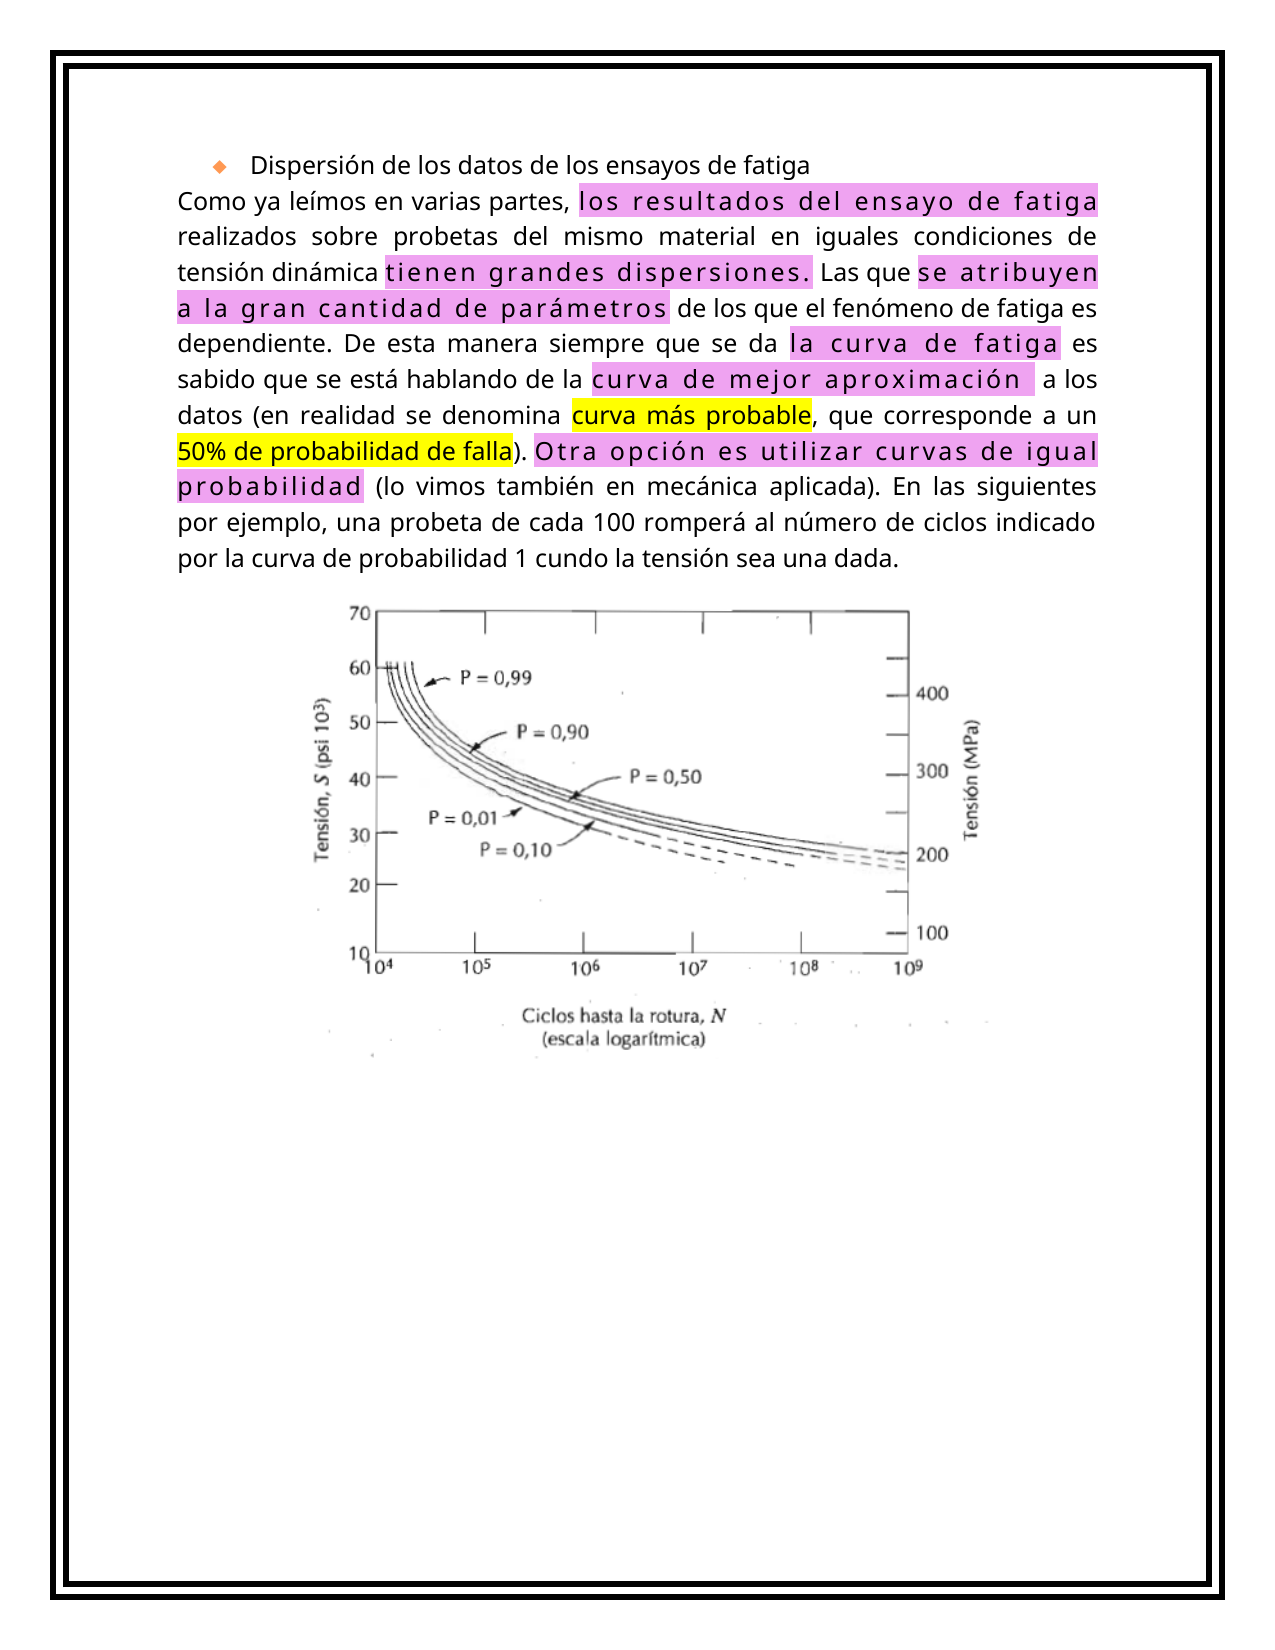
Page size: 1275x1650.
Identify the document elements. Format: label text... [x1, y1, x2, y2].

text Como ya leímos en varias partes, los resultados del ensayo de fatiga realizados sobre probetas del mismo material en iguales condiciones de tensión dinámica tienen grandes dispersiones. Las que se atribuyen a la gran cantidad de parámetros de los que el fenómeno de fatiga es dependiente. De esta manera siempre que se da la curva de fatiga es sabido que se está hablando de la curva de mejor aproximación a los datos (en realidad se denomina curva más probable, que corresponde a un 50% de probabilidad de falla). Otra opción es utilizar curvas de igual probabilidad (lo vimos también en mecánica aplicada). En las siguientes por ejemplo, una probeta de cada 100 romperá al número de ciclos indicado por la curva de probabilidad 1 cundo la tensión sea una dada. [177, 183, 1098, 574]
subtitle Dispersión de los datos de los ensayos de fatiga [212, 147, 1098, 182]
picture [285, 592, 991, 1059]
